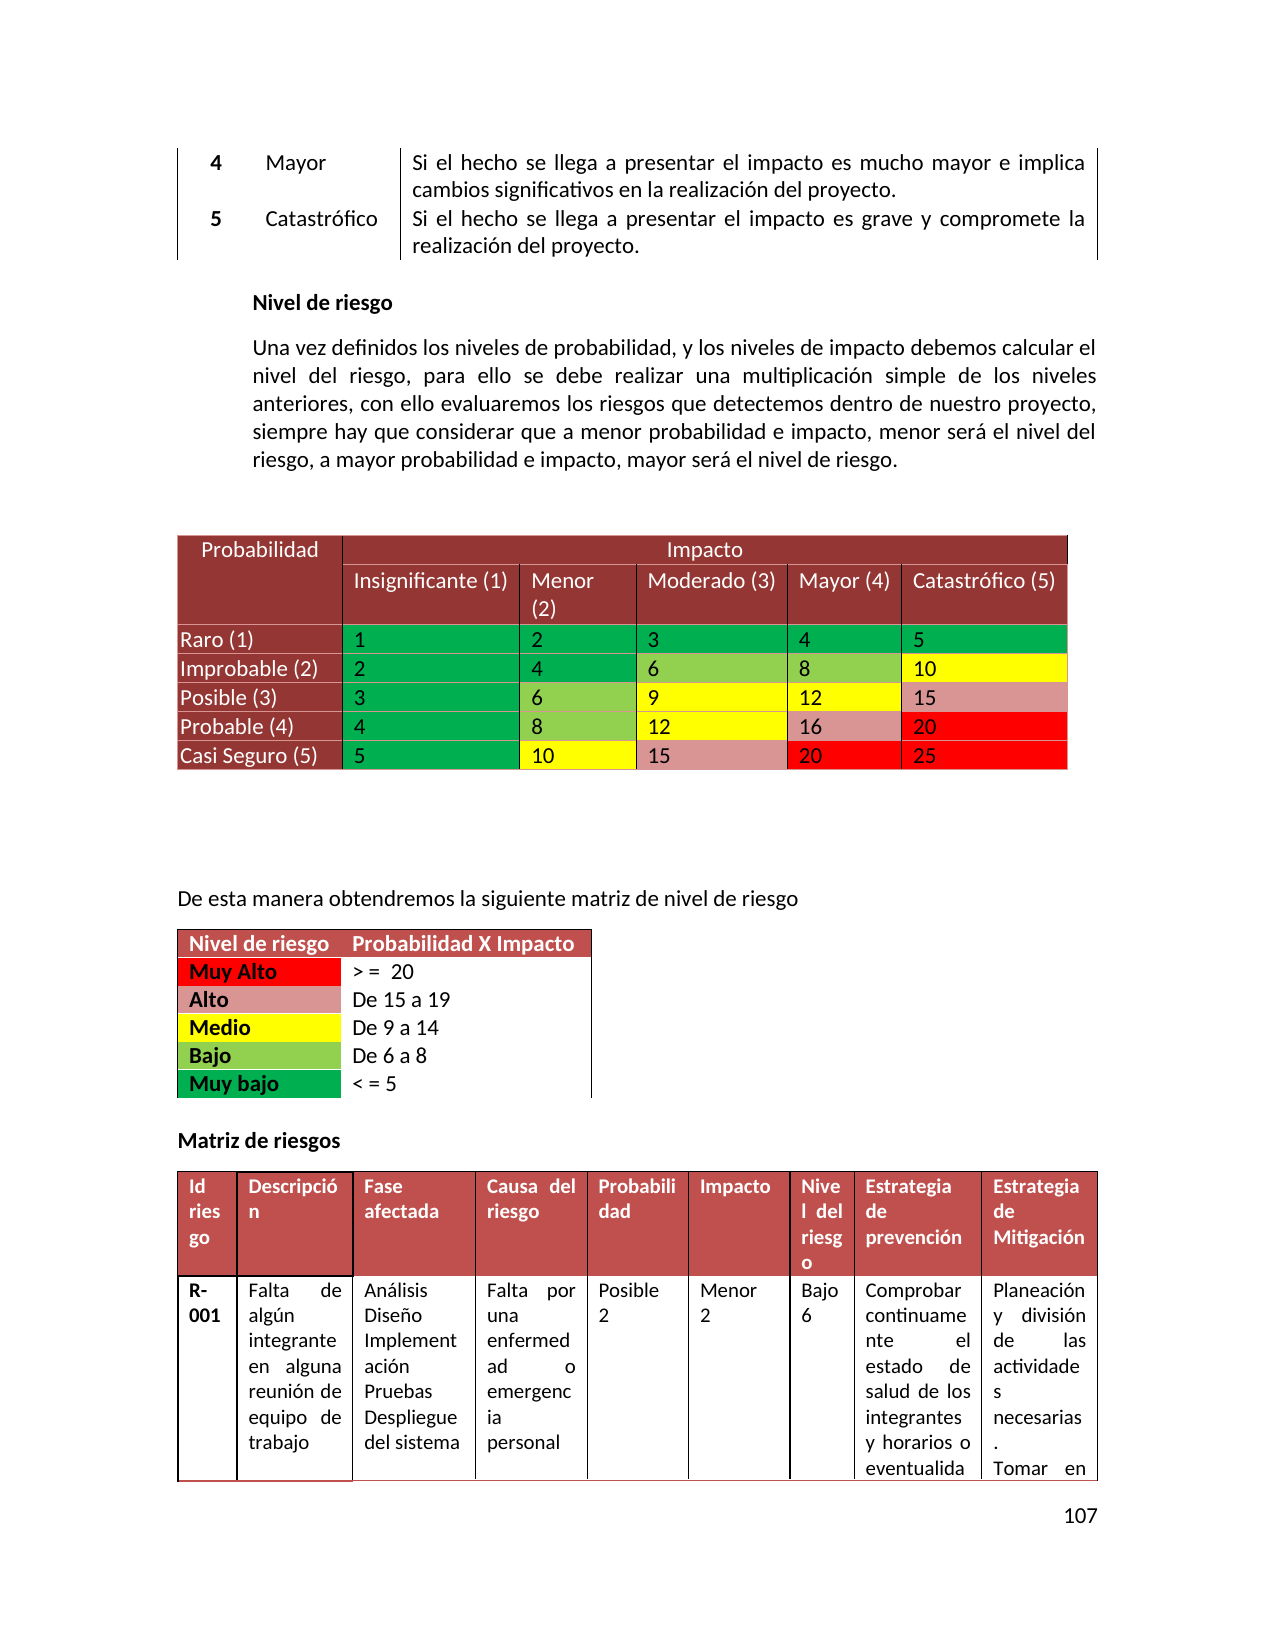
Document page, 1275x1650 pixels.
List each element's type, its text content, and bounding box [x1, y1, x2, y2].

table_cell 5 [343, 741, 519, 769]
table_header Nivel de riesgo [178, 930, 341, 957]
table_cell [353, 1276, 476, 1480]
table_cell 2 [343, 654, 519, 682]
table_header Probabilidad X Impacto [341, 930, 591, 957]
table_cell < = 5 [341, 1070, 591, 1098]
table_header Id riesgo [178, 1172, 236, 1275]
table_cell 25 [902, 741, 1067, 769]
table_cell 16 [788, 712, 901, 740]
table_cell 10 [520, 741, 636, 769]
table_cell 8 [788, 654, 901, 682]
table_cell Muy bajo [178, 1070, 341, 1098]
table_cell 5 [178, 204, 254, 260]
table_header Causa del riesgo [476, 1172, 587, 1275]
table_cell R-001 [179, 1277, 236, 1480]
table_cell 3 [343, 683, 519, 711]
table_cell 8 [520, 712, 636, 740]
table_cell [982, 1276, 1097, 1480]
table_cell Mayor [254, 148, 400, 204]
table_cell Improbable (2) [178, 654, 342, 682]
table_cell Probable (4) [178, 712, 342, 740]
table_cell 15 [637, 741, 787, 769]
table_cell Posible (3) [178, 683, 342, 711]
table_cell Catastrófico (5) [902, 565, 1067, 624]
table_cell 6 [520, 683, 636, 711]
text De esta manera obtendremos la siguiente matriz de nivel de riesgo [177, 884, 1098, 912]
table_cell 4 [178, 148, 254, 204]
table_cell Medio [178, 1014, 341, 1042]
table_cell 12 [637, 712, 787, 740]
table_cell Alto [178, 986, 341, 1013]
table_cell Insignificante (1) [343, 565, 519, 624]
table_cell 12 [788, 683, 901, 711]
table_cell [476, 1276, 587, 1480]
table_header Probabilidad [178, 536, 342, 624]
table_cell 2 [520, 625, 636, 653]
table_cell Catastrófico [254, 204, 400, 260]
table_cell Menor 2 [689, 1276, 790, 1480]
table_header Estrategia de Mitigación [982, 1172, 1097, 1275]
table_cell Si el hecho se llega a presentar el impacto es mucho mayor e implica cambios significativos en la realización del proyecto. [401, 148, 1097, 204]
table_cell 3 [637, 625, 787, 653]
table_cell Mayor (4) [788, 565, 901, 624]
table_cell 20 [902, 712, 1067, 740]
text Nivel de riesgo [252, 288, 1098, 316]
table_cell Menor (2) [520, 565, 636, 624]
table_cell Muy Alto [178, 958, 341, 986]
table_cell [238, 1277, 352, 1480]
table_cell 4 [520, 654, 636, 682]
table_header Impacto [343, 536, 1067, 564]
table_cell 20 [788, 741, 901, 769]
table_cell 10 [902, 654, 1067, 682]
table_cell 4 [788, 625, 901, 653]
table_header Probabilidad [588, 1172, 688, 1275]
table_cell > = 20 [341, 958, 591, 986]
text Matriz de riesgos [177, 1126, 1098, 1154]
table_cell Casi Seguro (5) [178, 741, 342, 769]
table_cell 15 [902, 683, 1067, 711]
table_cell 1 [343, 625, 519, 653]
text Una vez definidos los niveles de probabilidad, y los niveles de impacto debemos calcular el nivel del riesgo, para ello se debe realizar una multiplicación simple de los niveles anteriores, con ello evaluaremos los riesgos que detectemos dentro de nuestro proyecto, siempre hay que considerar que a menor probabilidad e impacto, menor será el nivel del riesgo, a mayor probabilidad e impacto, mayor será el nivel de riesgo. [252, 333, 1098, 473]
table_cell Moderado (3) [637, 565, 787, 624]
table_header Fase afectada [354, 1172, 475, 1275]
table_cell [854, 1276, 982, 1480]
table_cell De 6 a 8 [341, 1042, 591, 1069]
table_cell Bajo [178, 1042, 341, 1069]
table_cell 4 [343, 712, 519, 740]
table_cell De 9 a 14 [341, 1014, 591, 1042]
table_header Estrategia de prevención [855, 1172, 981, 1275]
table_cell 5 [902, 625, 1067, 653]
table_header Descripción [238, 1173, 352, 1275]
table_cell 9 [637, 683, 787, 711]
table_cell Bajo 6 [790, 1276, 854, 1480]
table_header Nivel del riesgo [791, 1172, 854, 1275]
table_header Impacto [689, 1172, 789, 1275]
table_cell Si el hecho se llega a presentar el impacto es grave y compromete la realización del proyecto. [401, 204, 1097, 260]
table_cell Raro (1) [178, 625, 342, 653]
table_cell 6 [637, 654, 787, 682]
table_cell Posible 2 [587, 1276, 688, 1480]
table_cell De 15 a 19 [341, 986, 591, 1013]
